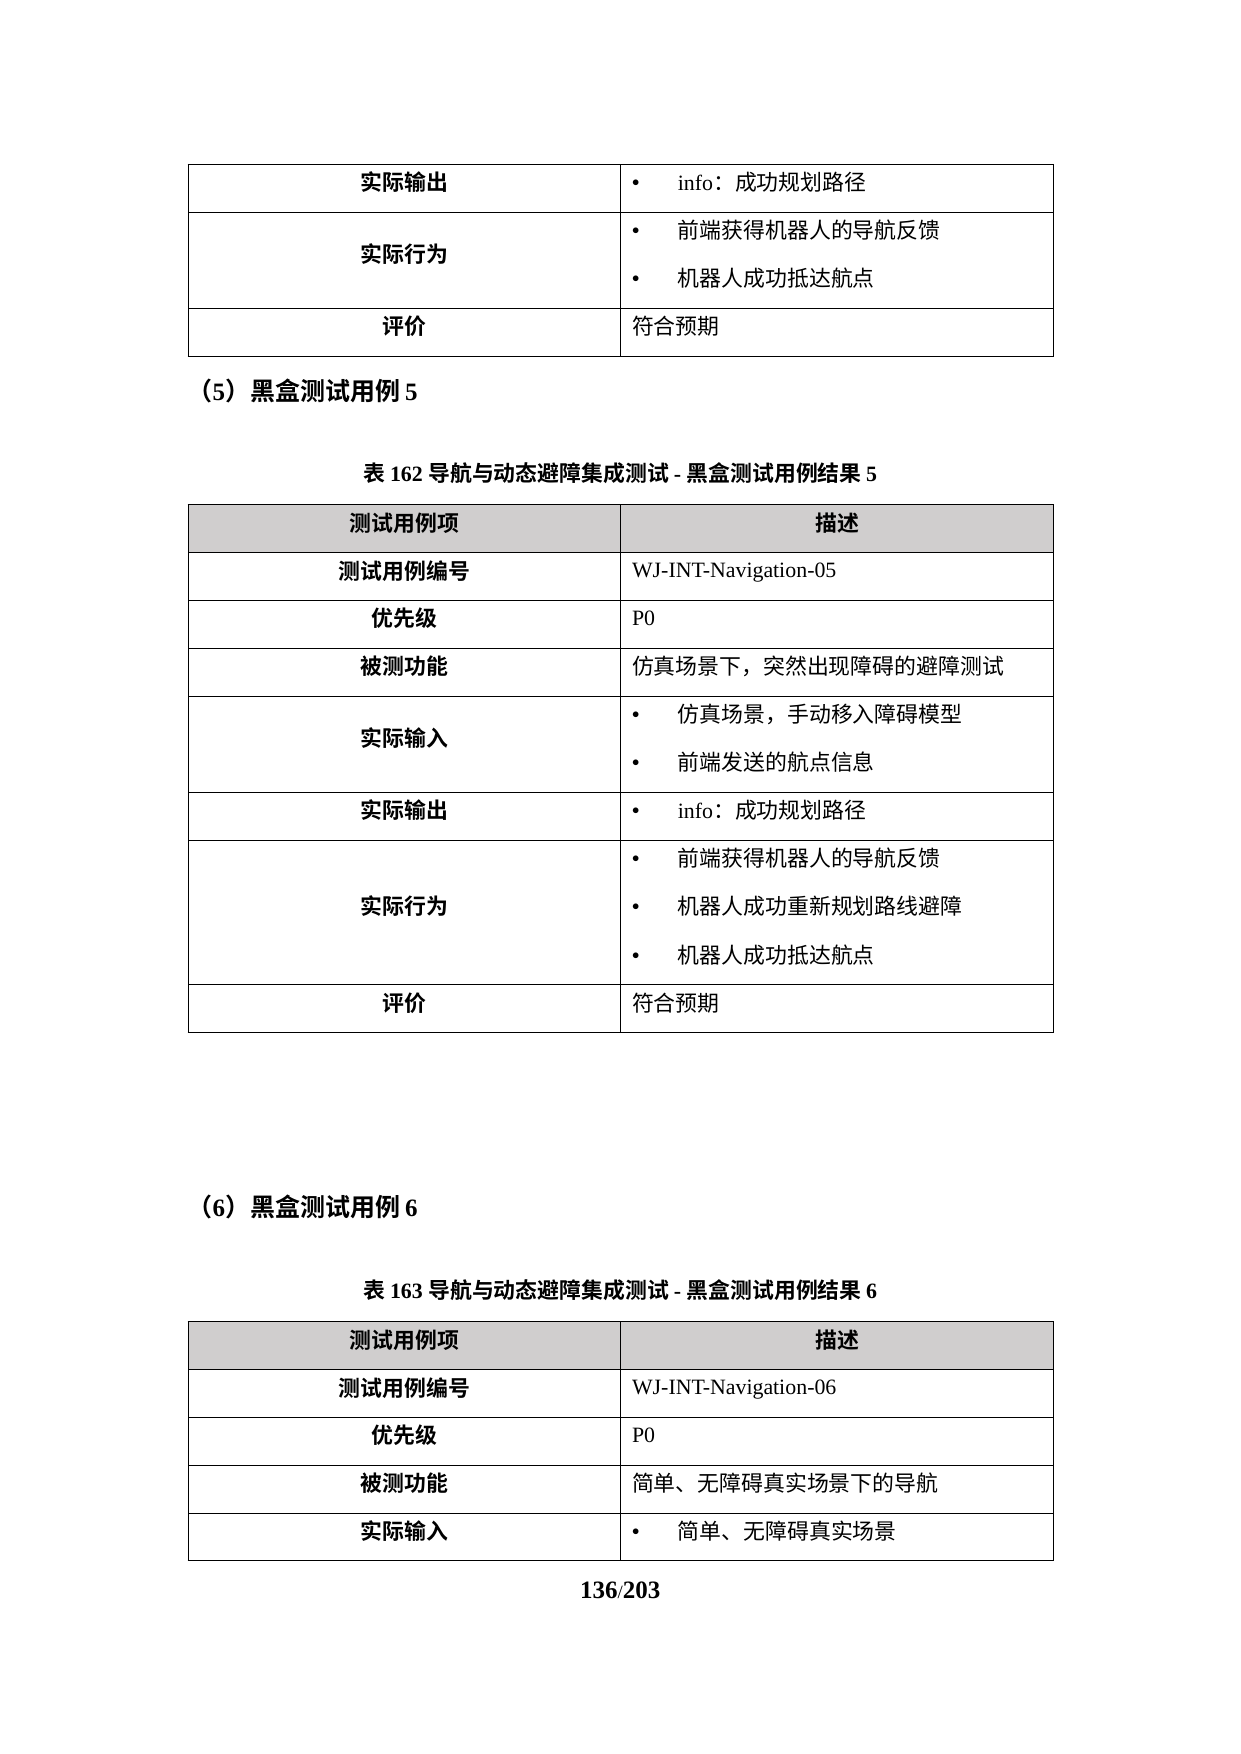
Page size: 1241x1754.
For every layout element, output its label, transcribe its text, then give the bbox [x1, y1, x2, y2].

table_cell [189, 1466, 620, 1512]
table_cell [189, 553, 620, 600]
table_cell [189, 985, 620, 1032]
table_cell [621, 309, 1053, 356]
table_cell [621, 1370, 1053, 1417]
text 表162 导航与动态避障集成测试 - 黑盒测试用例结果5 [187, 456, 1053, 488]
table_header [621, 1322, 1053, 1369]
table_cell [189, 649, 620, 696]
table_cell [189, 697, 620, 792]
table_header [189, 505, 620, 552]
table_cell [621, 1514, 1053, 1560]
text 表163 导航与动态避障集成测试 - 黑盒测试用例结果6 [187, 1273, 1053, 1305]
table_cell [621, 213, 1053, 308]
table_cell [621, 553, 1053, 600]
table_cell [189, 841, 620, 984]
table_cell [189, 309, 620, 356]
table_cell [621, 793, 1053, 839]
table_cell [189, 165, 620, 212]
text （6）黑盒测试用例6 [187, 1173, 1053, 1238]
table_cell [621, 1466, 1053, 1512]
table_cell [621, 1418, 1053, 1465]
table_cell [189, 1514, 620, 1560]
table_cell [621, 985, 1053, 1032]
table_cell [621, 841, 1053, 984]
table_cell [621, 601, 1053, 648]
text （5）黑盒测试用例5 [187, 357, 1053, 422]
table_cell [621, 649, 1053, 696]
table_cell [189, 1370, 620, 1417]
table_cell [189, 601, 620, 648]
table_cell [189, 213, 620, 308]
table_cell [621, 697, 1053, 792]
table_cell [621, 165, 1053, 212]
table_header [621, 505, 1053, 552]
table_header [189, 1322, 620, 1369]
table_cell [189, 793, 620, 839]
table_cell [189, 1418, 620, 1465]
